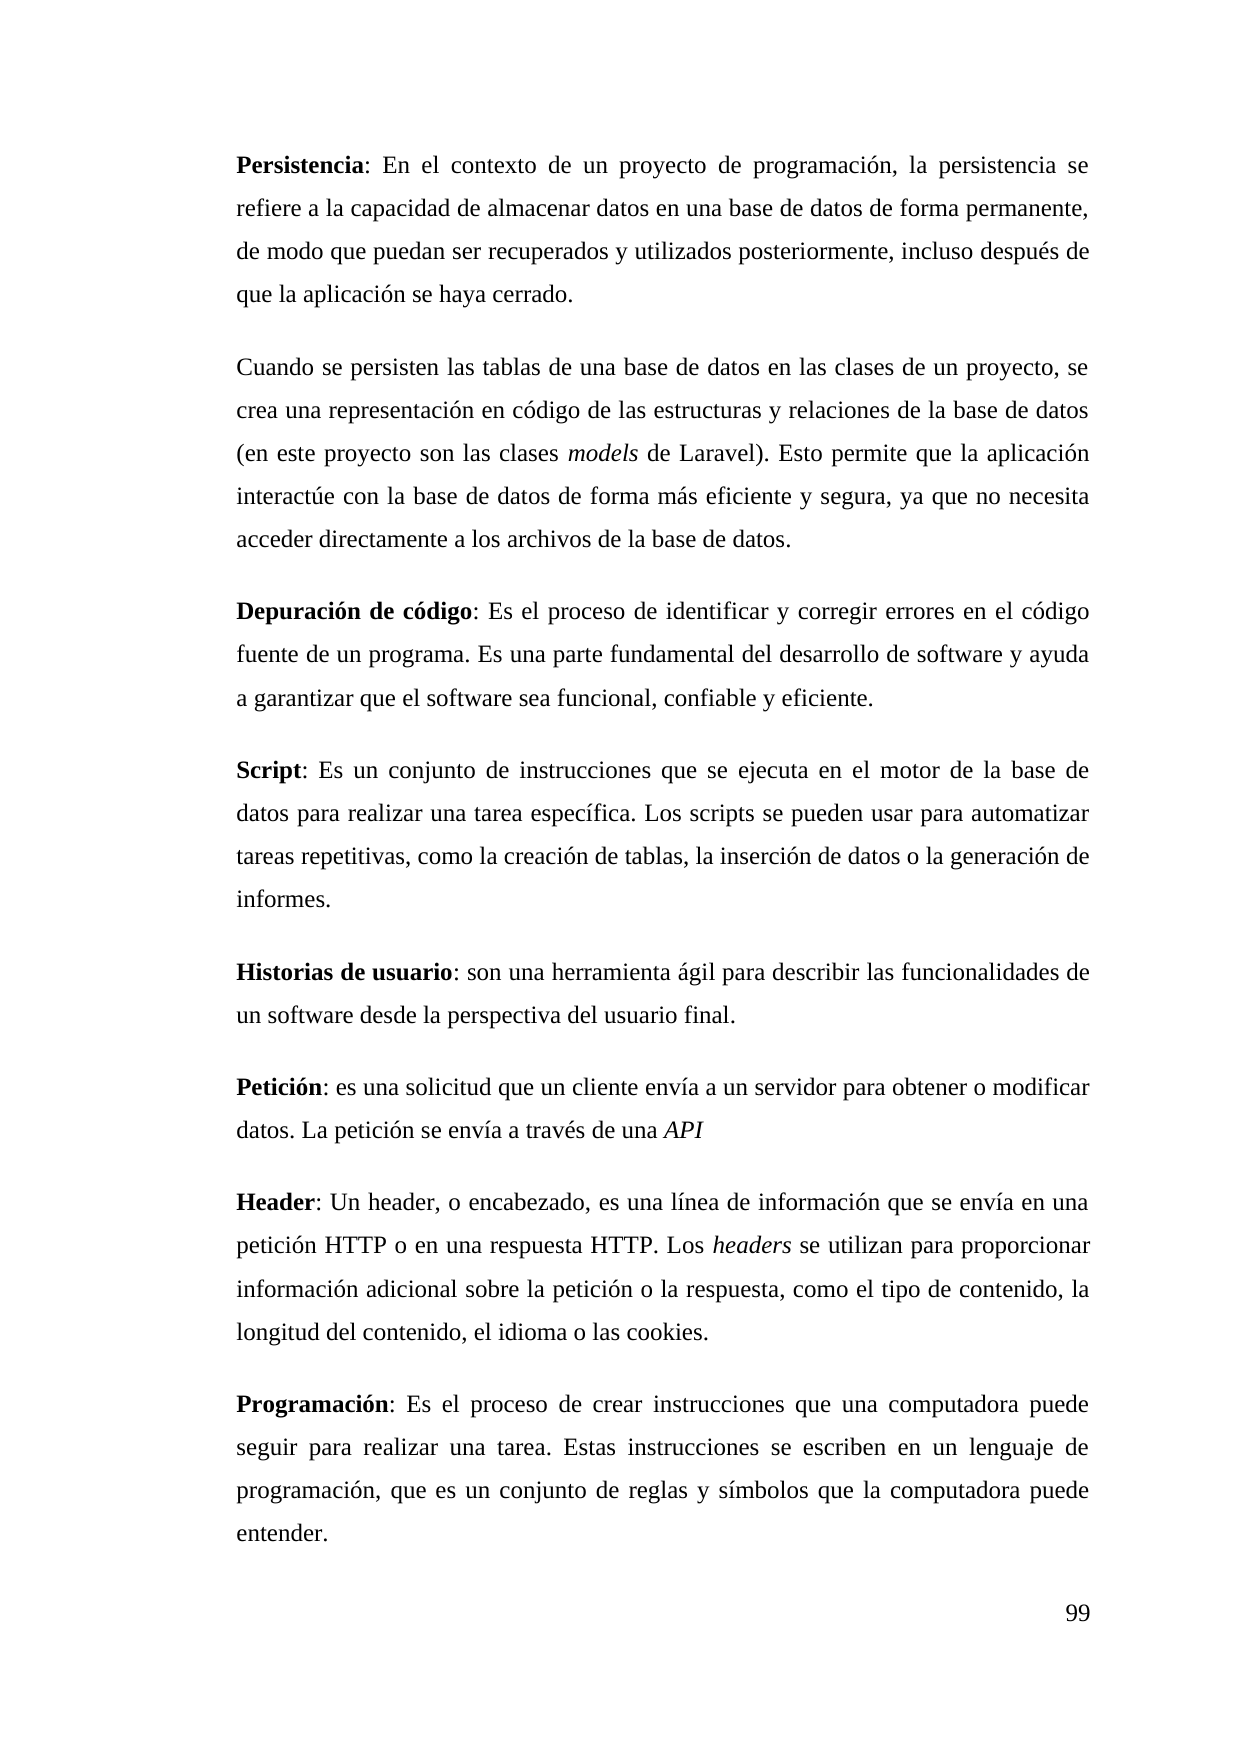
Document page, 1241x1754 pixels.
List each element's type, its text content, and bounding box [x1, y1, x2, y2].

text Historias de usuario: son una herramienta ágil para describir las funcionalidades de un software desde la perspectiva del usuario final. [236, 957, 1090, 1028]
text Programación: Es el proceso de crear instrucciones que una computadora puede seguir para realizar una tarea. Estas instrucciones se escriben en un lenguaje de programación, que es un conjunto de reglas y símbolos que la computadora puede entender. [236, 1389, 1090, 1547]
text Cuando se persisten las tablas de una base de datos en las clases de un proyecto, se crea una representación en código de las estructuras y relaciones de la base de datos (en este proyecto son las clases models de Laravel). Esto permite que la aplicación interactúe con la base de datos de forma más eficiente y segura, ya que no necesita acceder directamente a los archivos de la base de datos. [236, 352, 1090, 553]
text Persistencia: En el contexto de un proyecto de programación, la persistencia se refiere a la capacidad de almacenar datos en una base de datos de forma permanente, de modo que puedan ser recuperados y utilizados posteriormente, incluso después de que la aplicación se haya cerrado. [236, 150, 1090, 308]
text Petición: es una solicitud que un cliente envía a un servidor para obtener o modificar datos. La petición se envía a través de una API [236, 1072, 1090, 1144]
text Depuración de código: Es el proceso de identificar y corregir errores en el código fuente de un programa. Es una parte fundamental del desarrollo de software y ayuda a garantizar que el software sea funcional, confiable y eficiente. [236, 596, 1090, 711]
text Header: Un header, o encabezado, es una línea de información que se envía en una petición HTTP o en una respuesta HTTP. Los headers se utilizan para proporcionar información adicional sobre la petición o la respuesta, como el tipo de contenido, la longitud del contenido, el idioma o las cookies. [236, 1187, 1090, 1346]
text Script: Es un conjunto de instrucciones que se ejecuta en el motor de la base de datos para realizar una tarea específica. Los scripts se pueden usar para automatizar tareas repetitivas, como la creación de tablas, la inserción de datos o la generación de informes. [236, 755, 1090, 913]
